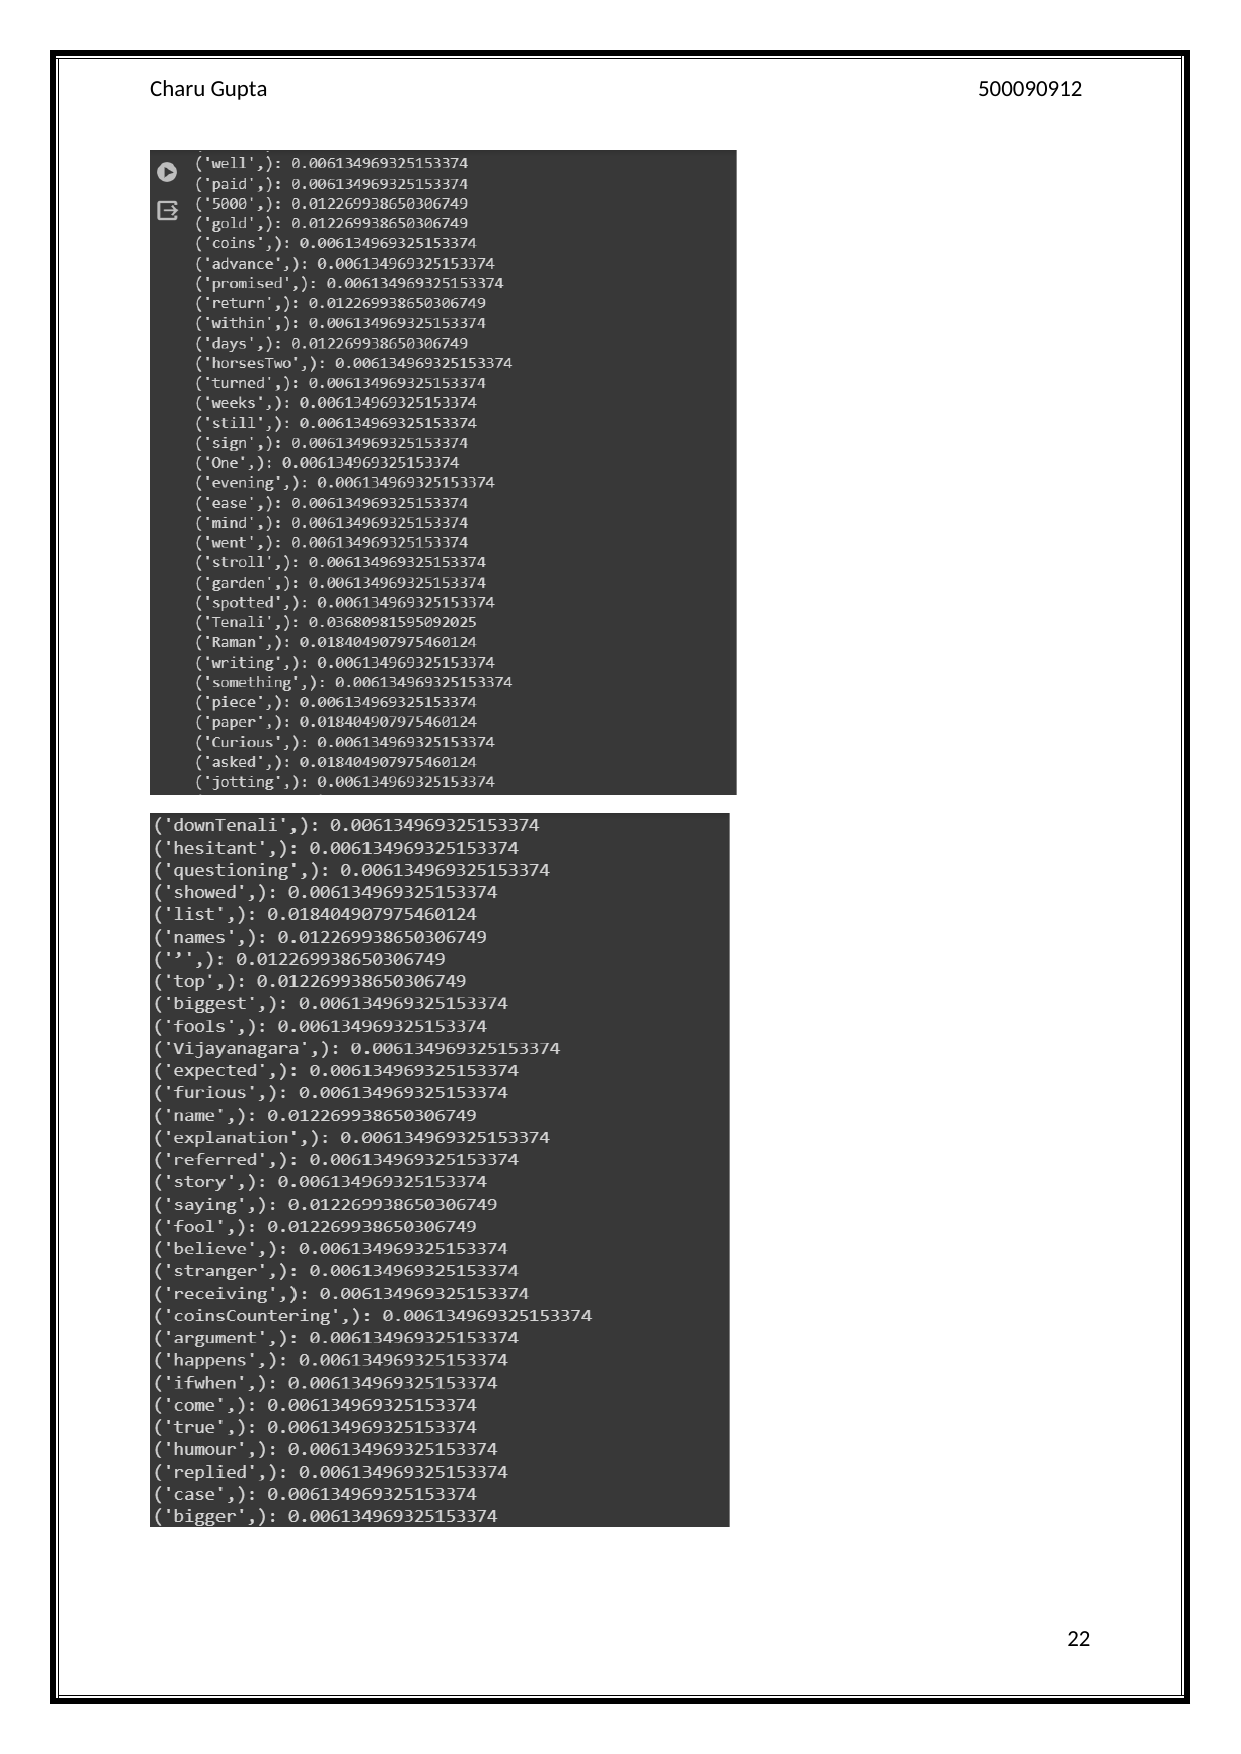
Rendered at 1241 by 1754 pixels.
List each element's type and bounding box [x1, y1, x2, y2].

picture [150, 813, 730, 1527]
picture [150, 150, 737, 795]
